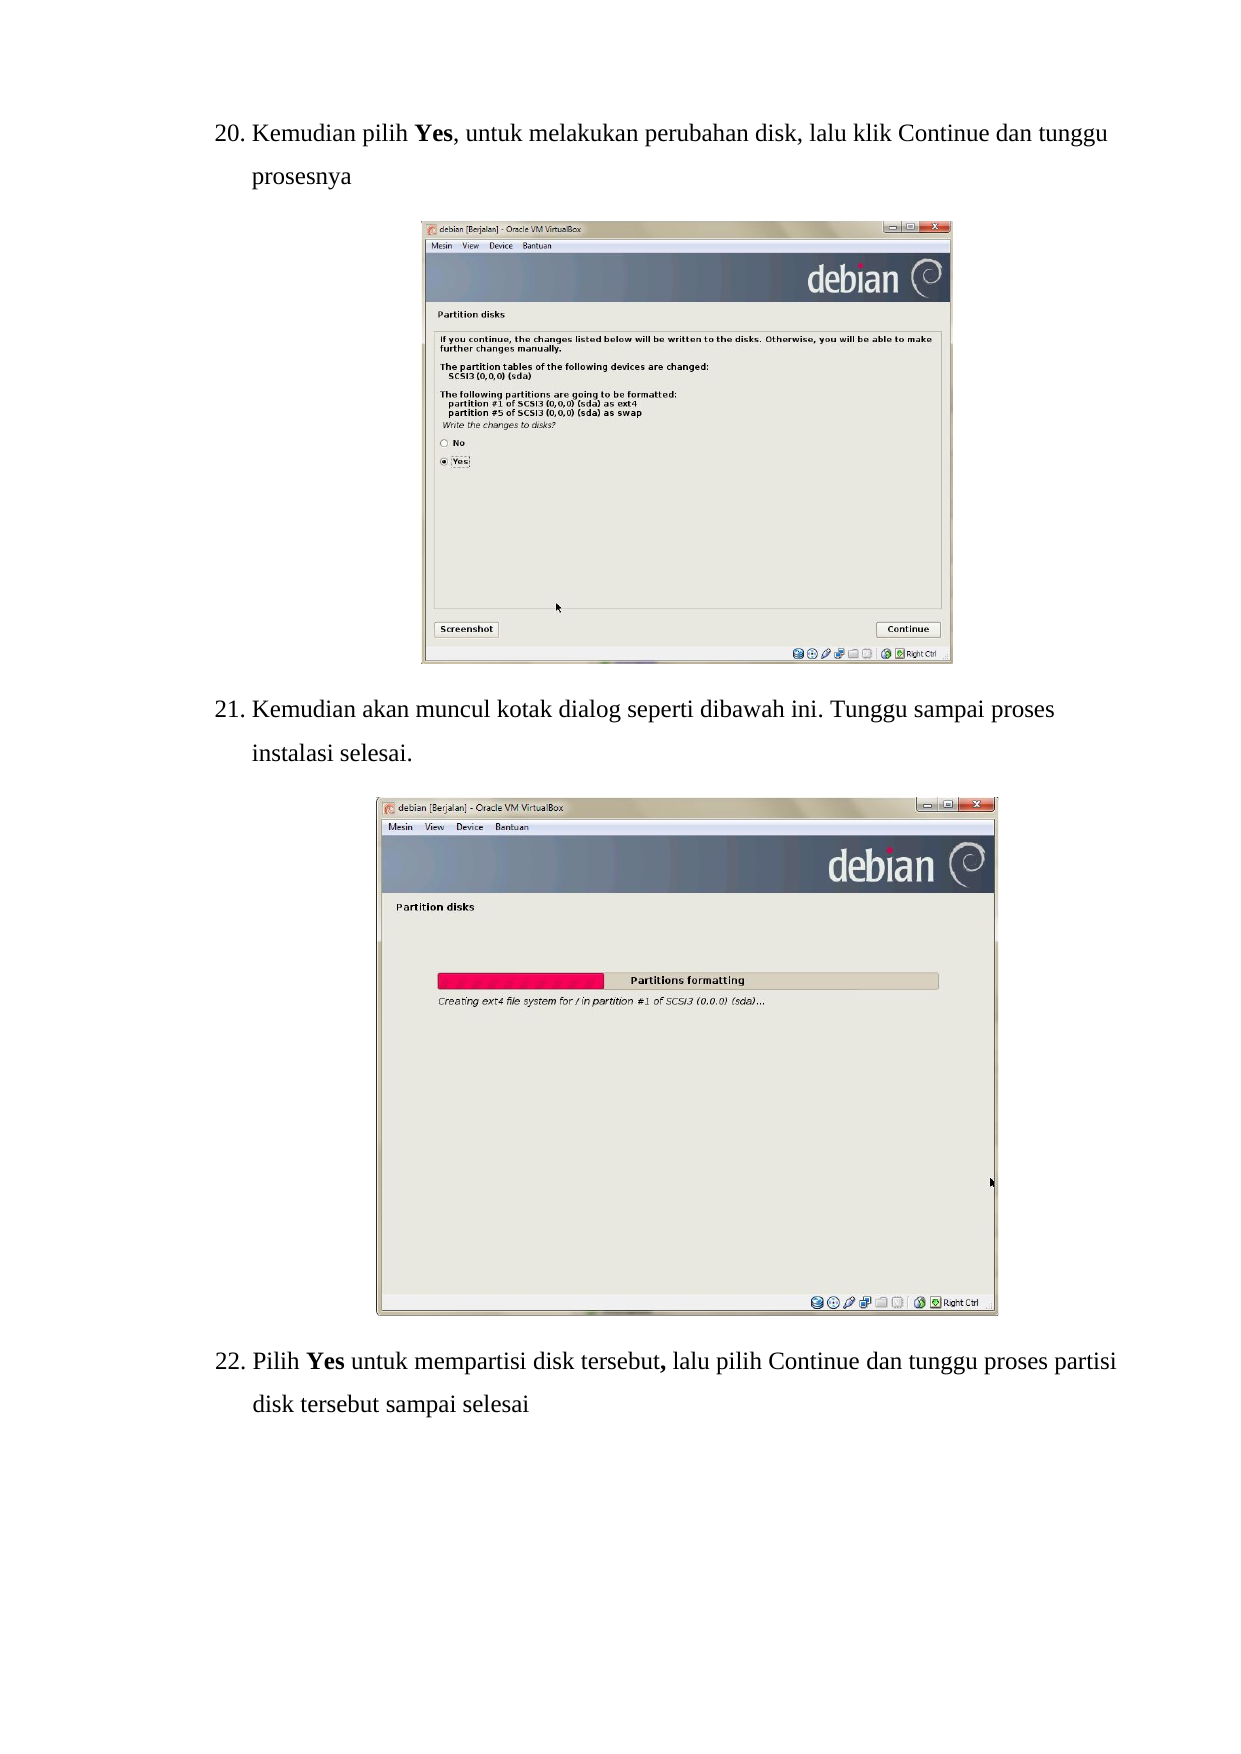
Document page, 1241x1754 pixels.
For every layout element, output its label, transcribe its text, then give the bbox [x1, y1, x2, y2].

picture [376, 797, 999, 1316]
list Kemudian akan muncul kotak dialog seperti dibawah ini. Tunggu sampai proses instalasi selesai. [214, 694, 1122, 766]
list Pilih Yes untuk mempartisi disk tersebut, lalu pilih Continue dan tunggu proses partisi disk tersebut sampai selesai [215, 1346, 1122, 1418]
list Kemudian pilih Yes, untuk melakukan perubahan disk, lalu klik Continue dan tunggu prosesnya [214, 118, 1122, 190]
picture [421, 221, 953, 664]
